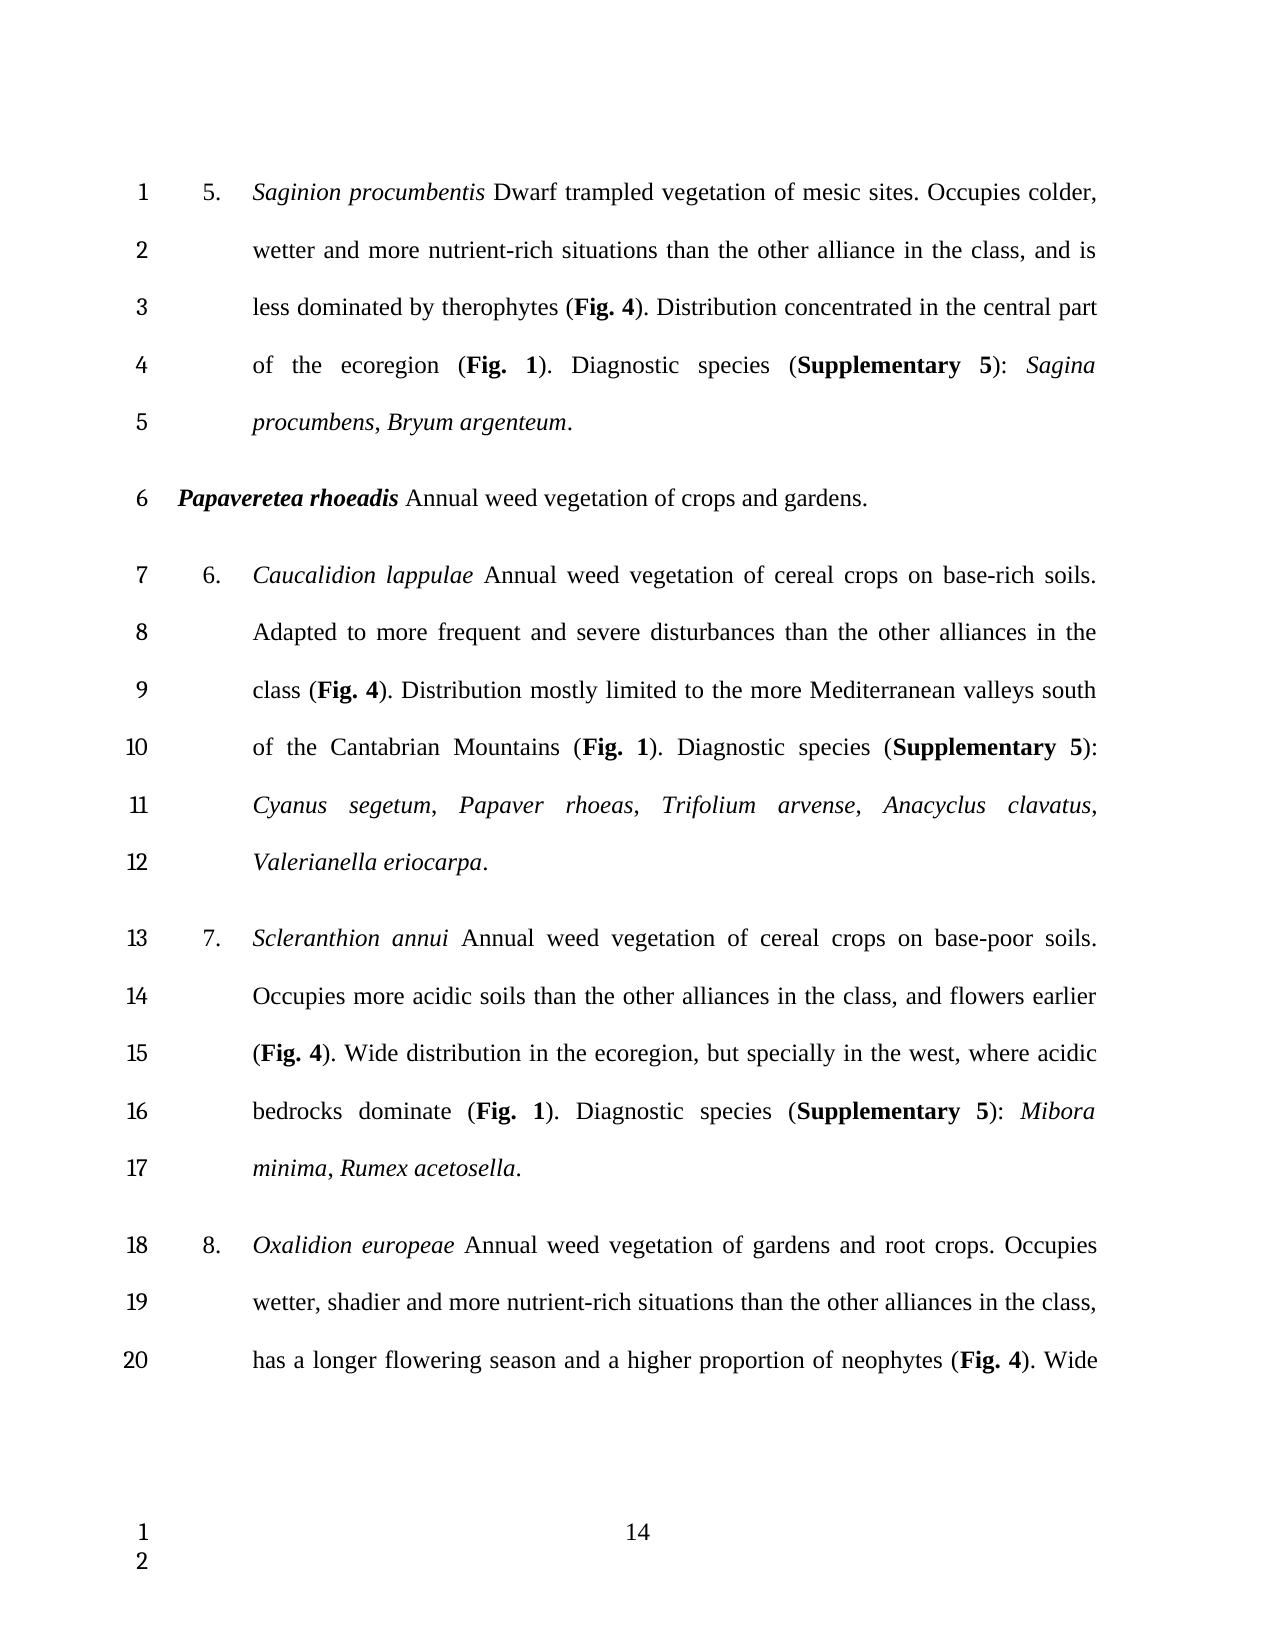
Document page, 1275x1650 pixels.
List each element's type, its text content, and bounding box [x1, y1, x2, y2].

list Saginion procumbentis Dwarf trampled vegetation of mesic sites. Occupies colder, wetter and more nutrient-rich situations than the other alliance in the class, and is less dominated by therophytes (Fig. 4). Distribution concentrated in the central part of the ecoregion (Fig. 1). Diagnostic species (Supplementary 5): Sagina procumbens, Bryum argenteum. [202, 177, 1098, 436]
text Papaveretea rhoeadis Annual weed vegetation of crops and gardens. [177, 483, 1098, 512]
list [202, 1230, 1098, 1373]
list Scleranthion annui Annual weed vegetation of cereal crops on base-poor soils. Occupies more acidic soils than the other alliances in the class, and flowers earlier (Fig. 4). Wide distribution in the ecoregion, but specially in the west, where acidic bedrocks dominate (Fig. 1). Diagnostic species (Supplementary 5): Mibora minima, Rumex acetosella. [202, 923, 1098, 1182]
list Caucalidion lappulae Annual weed vegetation of cereal crops on base-rich soils. Adapted to more frequent and severe disturbances than the other alliances in the class (Fig. 4). Distribution mostly limited to the more Mediterranean valleys south of the Cantabrian Mountains (Fig. 1). Diagnostic species (Supplementary 5): Cyanus segetum, Papaver rhoeas, Trifolium arvense, Anacyclus clavatus, Valerianella eriocarpa. [202, 560, 1098, 876]
